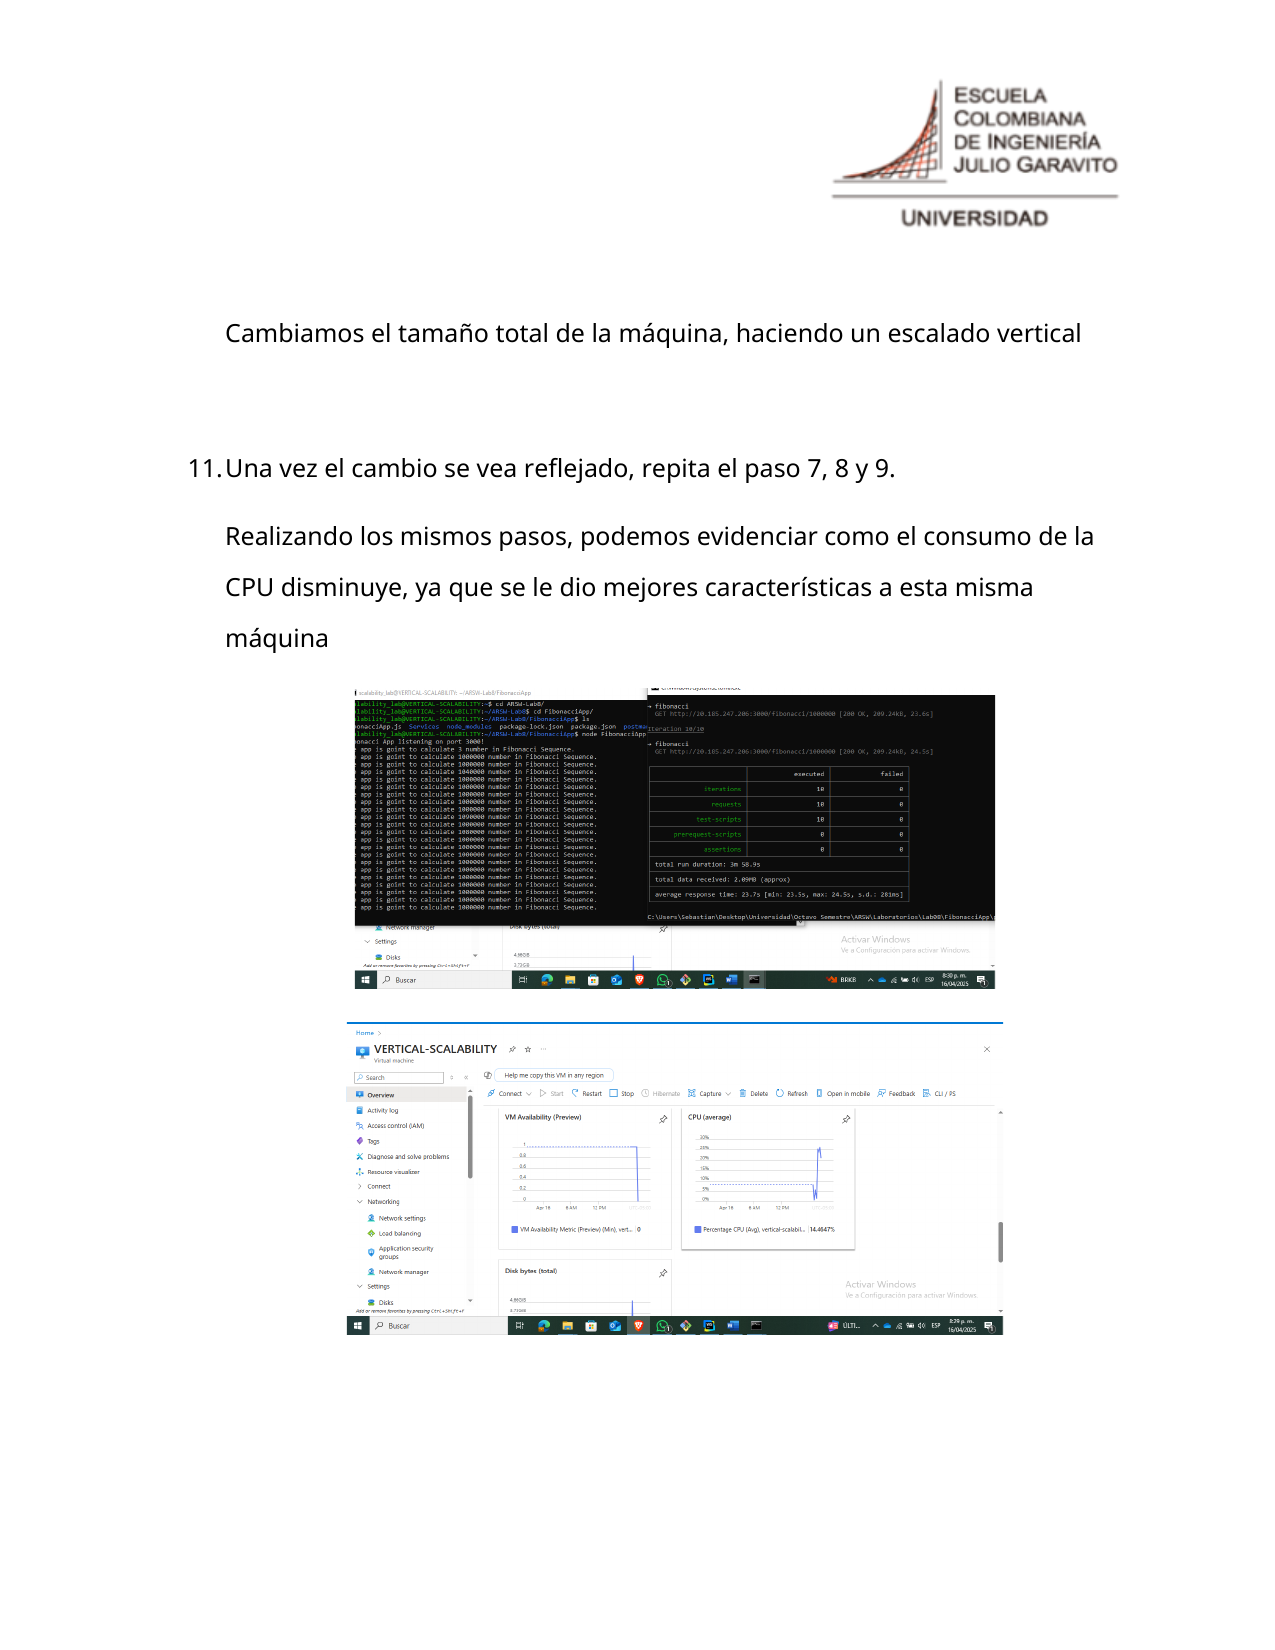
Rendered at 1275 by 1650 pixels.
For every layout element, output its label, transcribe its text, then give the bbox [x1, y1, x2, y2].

text Cambiamos el tamaño total de la máquina, haciendo un escalado vertical [225, 316, 1125, 350]
picture [346, 1022, 1004, 1335]
list Una vez el cambio se vea reflejado, repita el paso 7, 8 y 9. [187, 451, 1125, 485]
text Realizando los mismos pasos, podemos evidenciar como el consumo de la CPU disminuye, ya que se le dio mejores características a esta misma máquina [225, 519, 1125, 655]
picture [354, 688, 996, 989]
picture [824, 75, 1125, 239]
